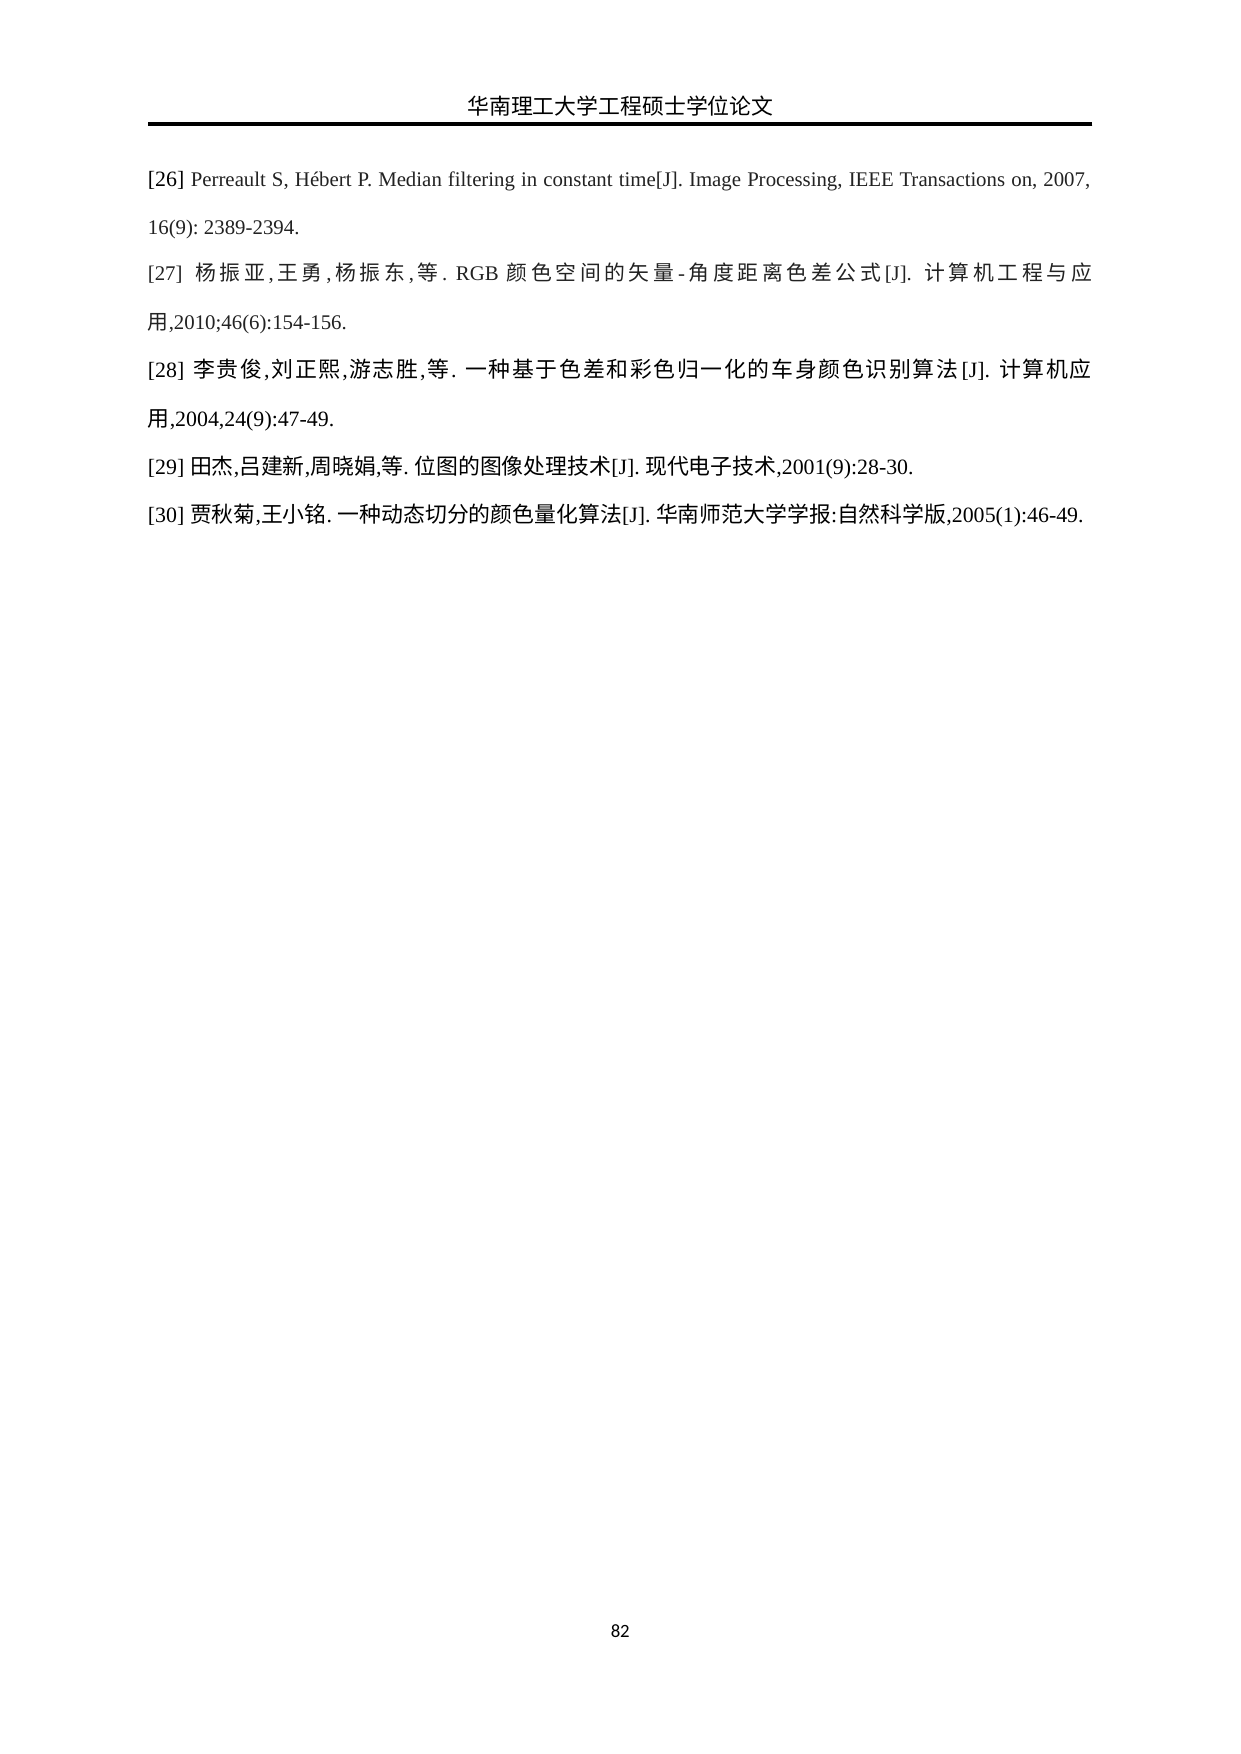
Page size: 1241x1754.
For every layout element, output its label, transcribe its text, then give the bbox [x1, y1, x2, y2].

text [26] Perreault S, Hébert P. Median filtering in constant time[J]. Image Processing, IEEE Transactions on, 2007, 16(9): 2389-2394. [148, 162, 1092, 243]
text [29] 田杰,吕建新,周晓娟,等. 位图的图像处理技术[J]. 现代电子技术,2001(9):28-30. [148, 449, 1092, 481]
text [27] 杨振亚,王勇,杨振东,等. RGB颜色空间的矢量-角度距离色差公式[J]. 计算机工程与应用,2010;46(6):154-156. [148, 255, 1092, 336]
text [28] 李贵俊,刘正熙,游志胜,等. 一种基于色差和彩色归一化的车身颜色识别算法[J]. 计算机应用,2004,24(9):47-49. [148, 352, 1092, 433]
text [30] 贾秋菊,王小铭. 一种动态切分的颜色量化算法[J]. 华南师范大学学报:自然科学版,2005(1):46-49. [148, 497, 1092, 529]
